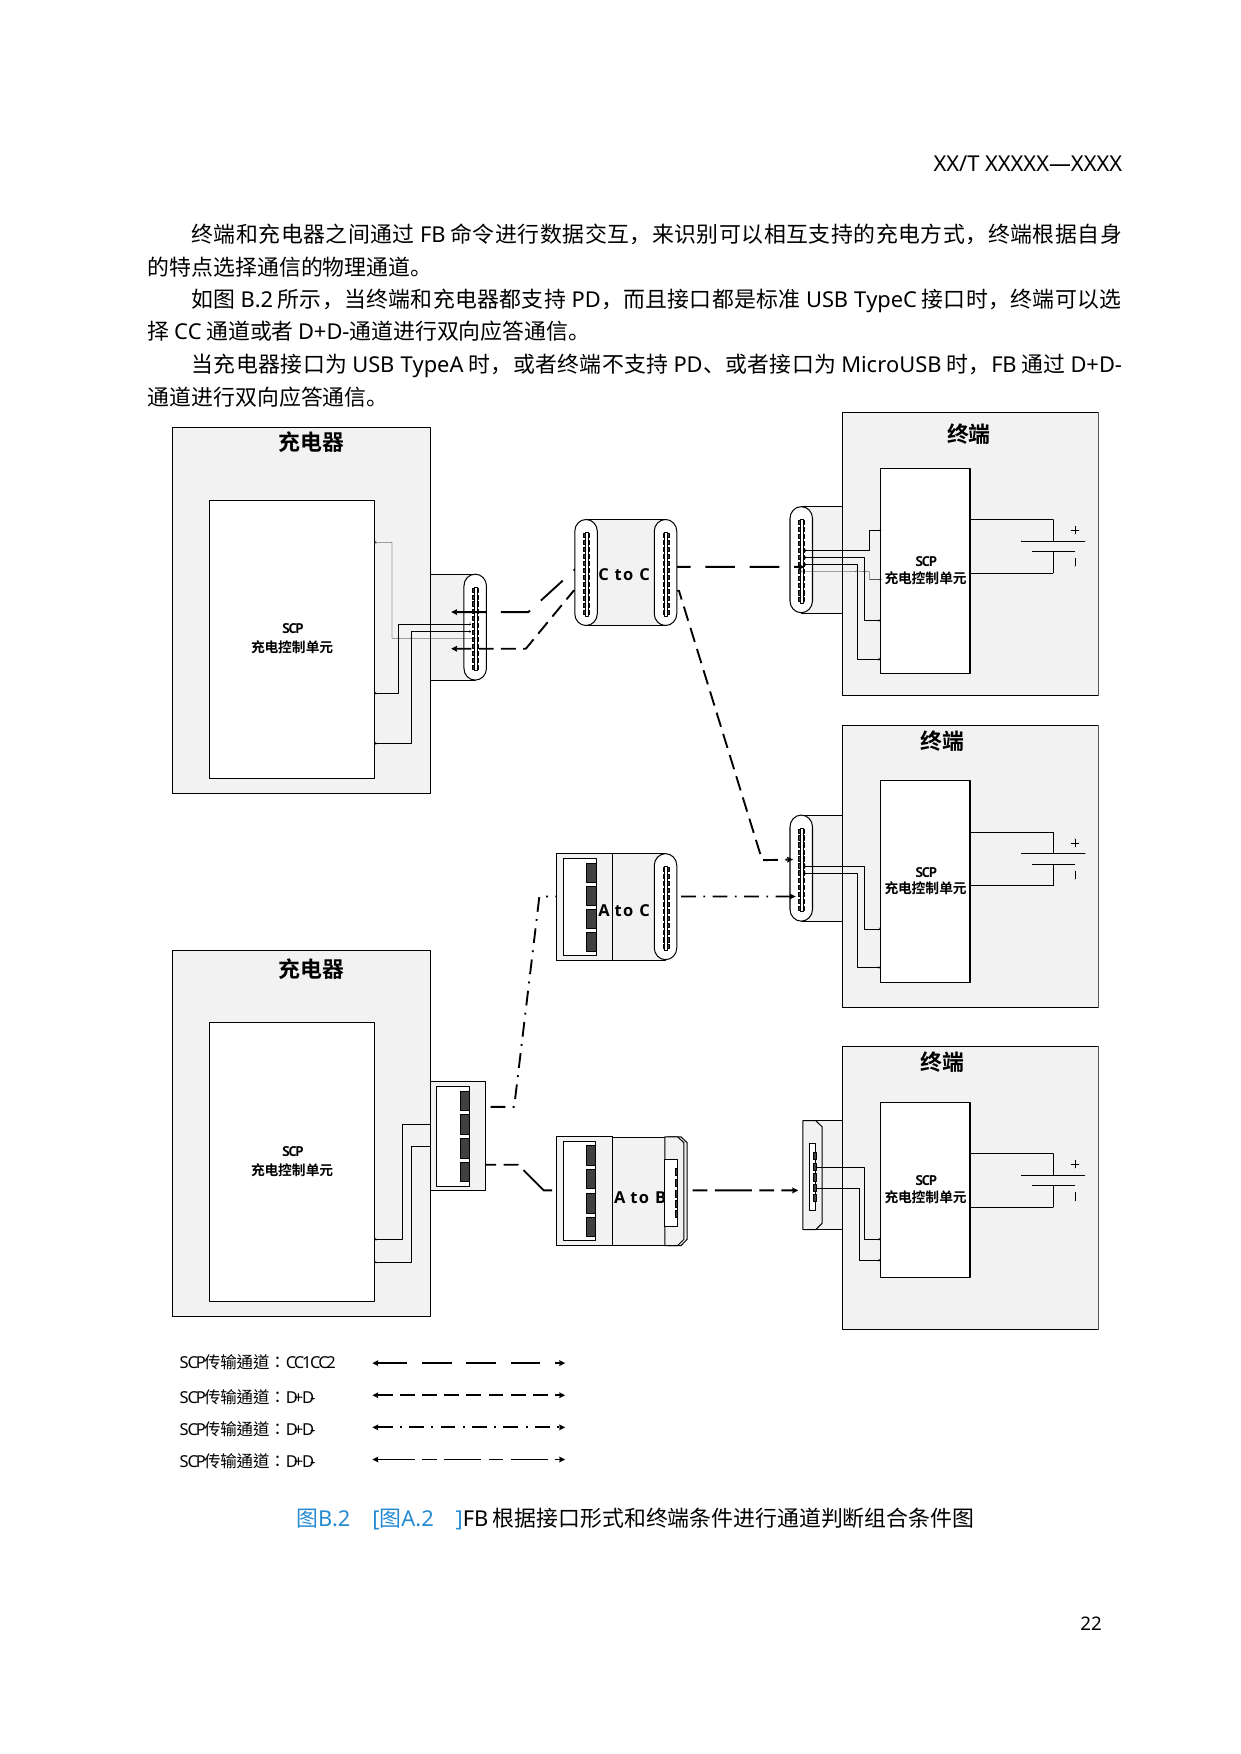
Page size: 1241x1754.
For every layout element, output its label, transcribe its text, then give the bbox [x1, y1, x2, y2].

text 当充电器接口为USB TypeA时，或者终端不支持PD、或者接口为MicroUSB时，FB通过D+D-通道进行双向应答通信。 [148, 347, 1122, 412]
text FB根据接口形式和终端条件进行通道判断组合条件图 [148, 1500, 1122, 1533]
text 如图B.2所示，当终端和充电器都支持PD，而且接口都是标准USB TypeC接口时，终端可以选择CC通道或者D+D-通道进行双向应答通信。 [148, 282, 1122, 347]
text 终端和充电器之间通过FB命令进行数据交互，来识别可以相互支持的充电方式，终端根据自身的特点选择通信的物理通道。 [148, 217, 1122, 282]
